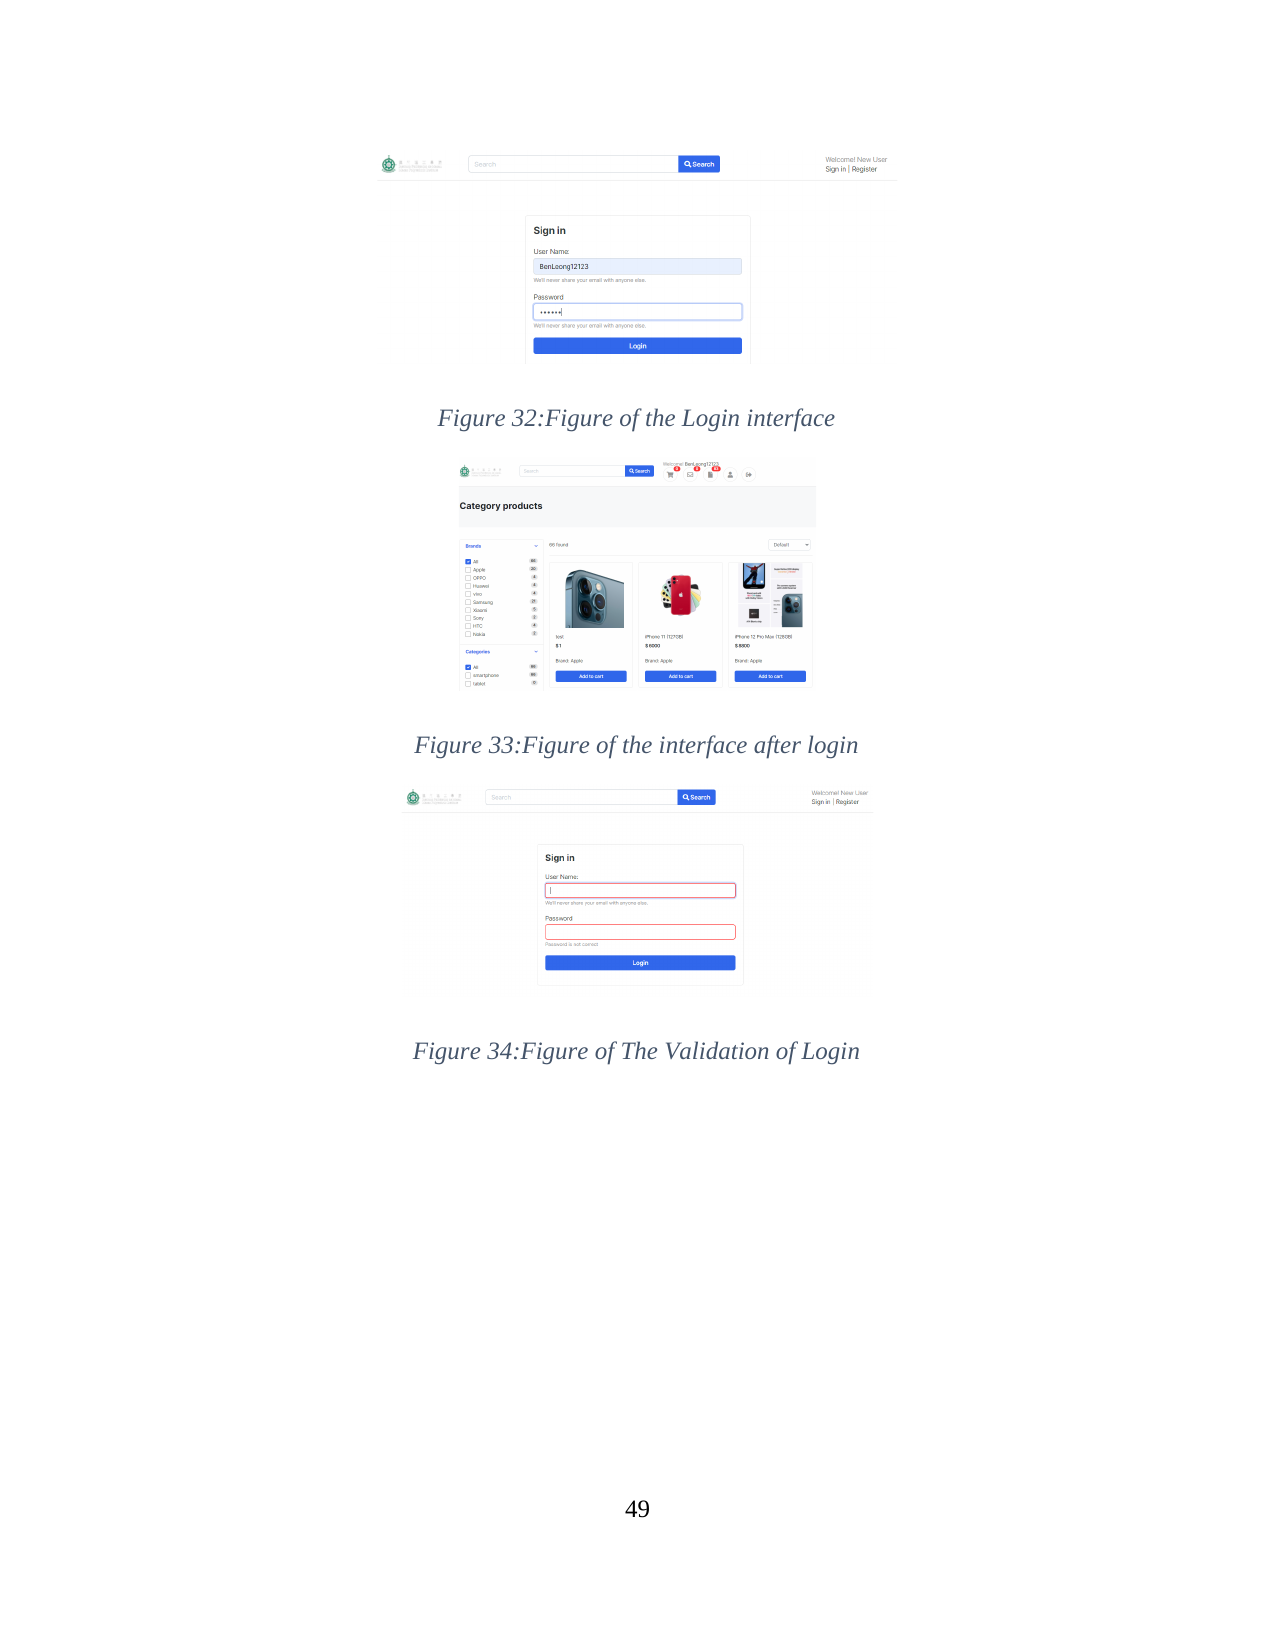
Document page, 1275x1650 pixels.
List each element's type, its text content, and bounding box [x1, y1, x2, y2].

text Figure 33:Figure of the interface after login [187, 730, 1087, 759]
picture [401, 784, 874, 997]
picture [377, 150, 898, 364]
text Figure 32:Figure of the Login interface [187, 403, 1087, 432]
text Figure 34:Figure of The Validation of Login [187, 1036, 1087, 1065]
picture [458, 457, 817, 691]
